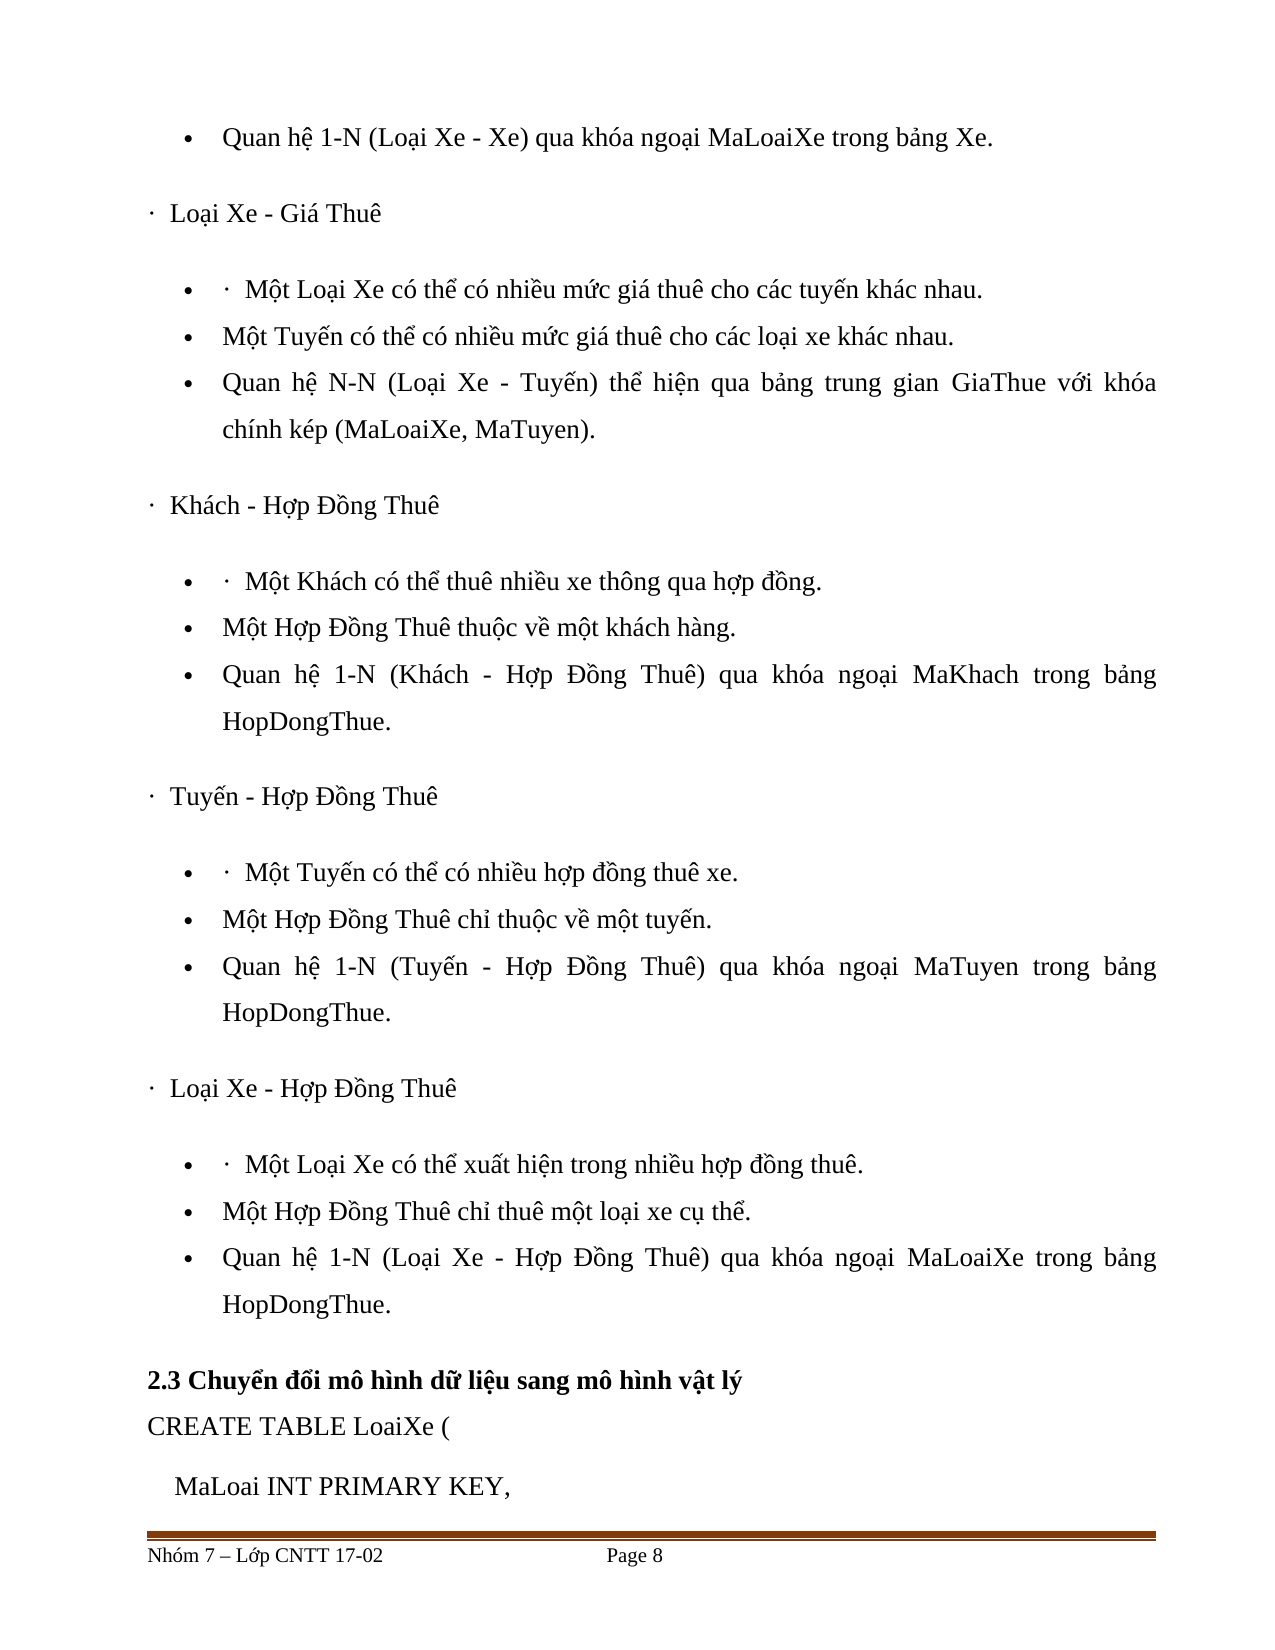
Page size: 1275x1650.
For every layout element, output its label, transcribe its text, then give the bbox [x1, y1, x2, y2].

list · Một Khách có thể thuê nhiều xe thông qua hợp đồng. [184, 565, 1156, 596]
list · Một Loại Xe có thể xuất hiện trong nhiều hợp đồng thuê. [184, 1148, 1156, 1179]
list Một Hợp Đồng Thuê chỉ thuê một loại xe cụ thể. [184, 1195, 1156, 1226]
text MaLoai INT PRIMARY KEY, [147, 1470, 1156, 1501]
list Quan hệ N-N (Loại Xe - Tuyến) thể hiện qua bảng trung gian GiaThue với khóa chính kép (MaLoaiXe, MaTuyen). [184, 366, 1156, 444]
text · Tuyến - Hợp Đồng Thuê [147, 781, 1156, 812]
list Một Hợp Đồng Thuê chỉ thuộc về một tuyến. [184, 903, 1156, 934]
list Một Hợp Đồng Thuê thuộc về một khách hàng. [184, 611, 1156, 642]
subtitle 2.3 Chuyển đổi mô hình dữ liệu sang mô hình vật lý [147, 1364, 1156, 1395]
text · Loại Xe - Giá Thuê [147, 197, 1156, 228]
list Quan hệ 1-N (Tuyến - Hợp Đồng Thuê) qua khóa ngoại MaTuyen trong bảng HopDongThue. [184, 950, 1156, 1027]
text CREATE TABLE LoaiXe ( [147, 1411, 1156, 1442]
list Quan hệ 1-N (Loại Xe - Hợp Đồng Thuê) qua khóa ngoại MaLoaiXe trong bảng HopDongThue. [184, 1241, 1156, 1319]
list · Một Loại Xe có thể có nhiều mức giá thuê cho các tuyến khác nhau. [184, 273, 1156, 304]
text · Loại Xe - Hợp Đồng Thuê [147, 1072, 1156, 1103]
list Một Tuyến có thể có nhiều mức giá thuê cho các loại xe khác nhau. [184, 320, 1156, 351]
text · Khách - Hợp Đồng Thuê [147, 489, 1156, 520]
list Quan hệ 1-N (Khách - Hợp Đồng Thuê) qua khóa ngoại MaKhach trong bảng HopDongThue. [184, 658, 1156, 736]
list Quan hệ 1-N (Loại Xe - Xe) qua khóa ngoại MaLoaiXe trong bảng Xe. [184, 121, 1156, 152]
list · Một Tuyến có thể có nhiều hợp đồng thuê xe. [184, 856, 1156, 887]
